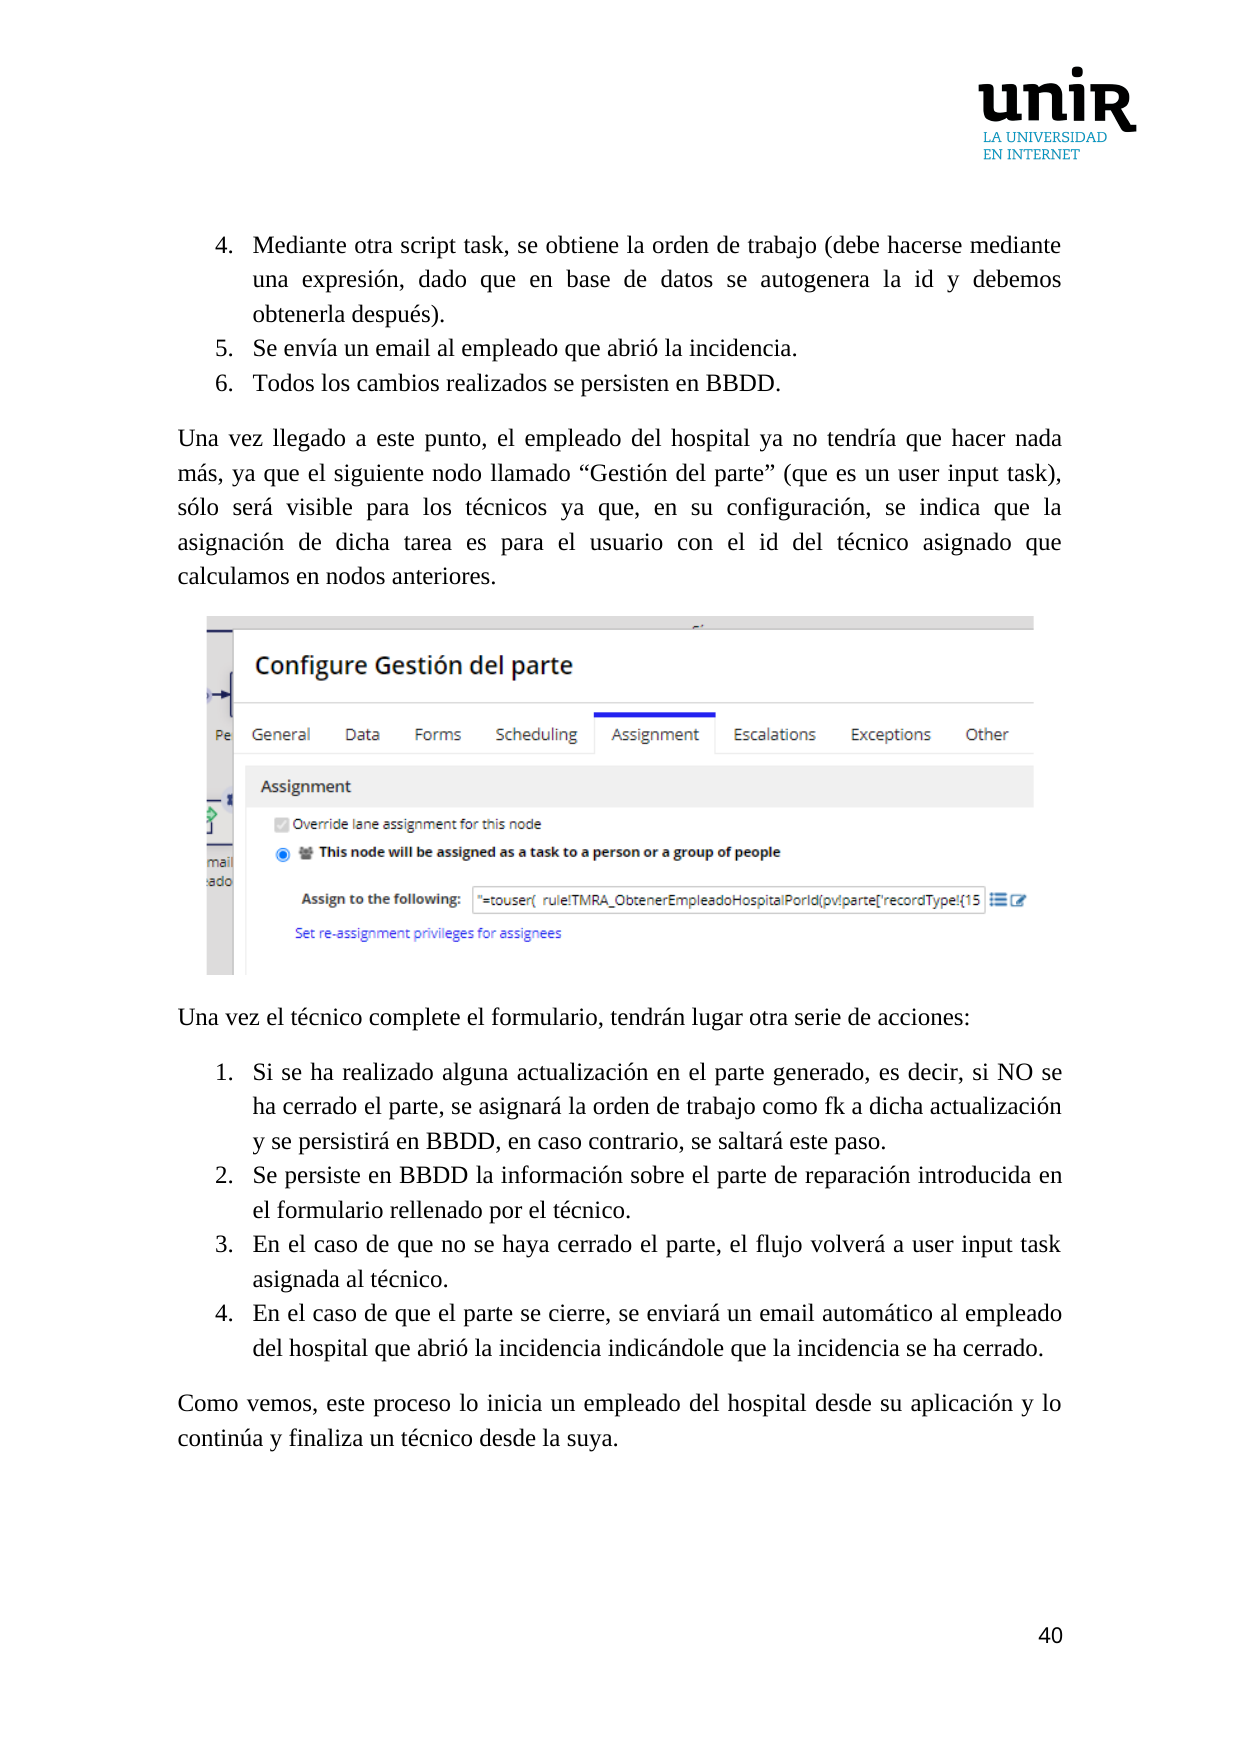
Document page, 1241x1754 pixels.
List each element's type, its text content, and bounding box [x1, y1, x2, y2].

text Una vez llegado a este punto, el empleado del hospital ya no tendría que hacer nada más, ya que el siguiente nodo llamado “Gestión del parte” (que es un user input task), sólo será visible para los técnicos ya que, en su configuración, se indica que la asignación de dicha tarea es para el usuario con el id del técnico asignado que calculamos en nodos anteriores. [177, 423, 1063, 590]
list En el caso de que el parte se cierre, se enviará un email automático al empleado del hospital que abrió la incidencia indicándole que la incidencia se ha cerrado. [215, 1298, 1063, 1362]
list Se persiste en BBDD la información sobre el parte de reparación introducida en el formulario rellenado por el técnico. [215, 1160, 1063, 1224]
list Mediante otra script task, se obtiene la orden de trabajo (debe hacerse mediante una expresión, dado que en base de datos se autogenera la id y debemos obtenerla después). [215, 230, 1063, 328]
list En el caso de que no se haya cerrado el parte, el flujo volverá a user input task asignada al técnico. [215, 1229, 1063, 1293]
picture [206, 616, 1034, 975]
text Como vemos, este proceso lo inicia un empleado del hospital desde su aplicación y lo continúa y finaliza un técnico desde la suya. [177, 1388, 1063, 1451]
list Todos los cambios realizados se persisten en BBDD. [215, 368, 1063, 397]
list Se envía un email al empleado que abrió la incidencia. [215, 333, 1063, 362]
text Una vez el técnico complete el formulario, tendrán lugar otra serie de acciones: [177, 1002, 1063, 1030]
list Si se ha realizado alguna actualización en el parte generado, es decir, si NO se ha cerrado el parte, se asignará la orden de trabajo como fk a dicha actualización y se persistirá en BBDD, en caso contrario, se saltará este paso. [215, 1057, 1063, 1155]
picture [941, 43, 1174, 183]
